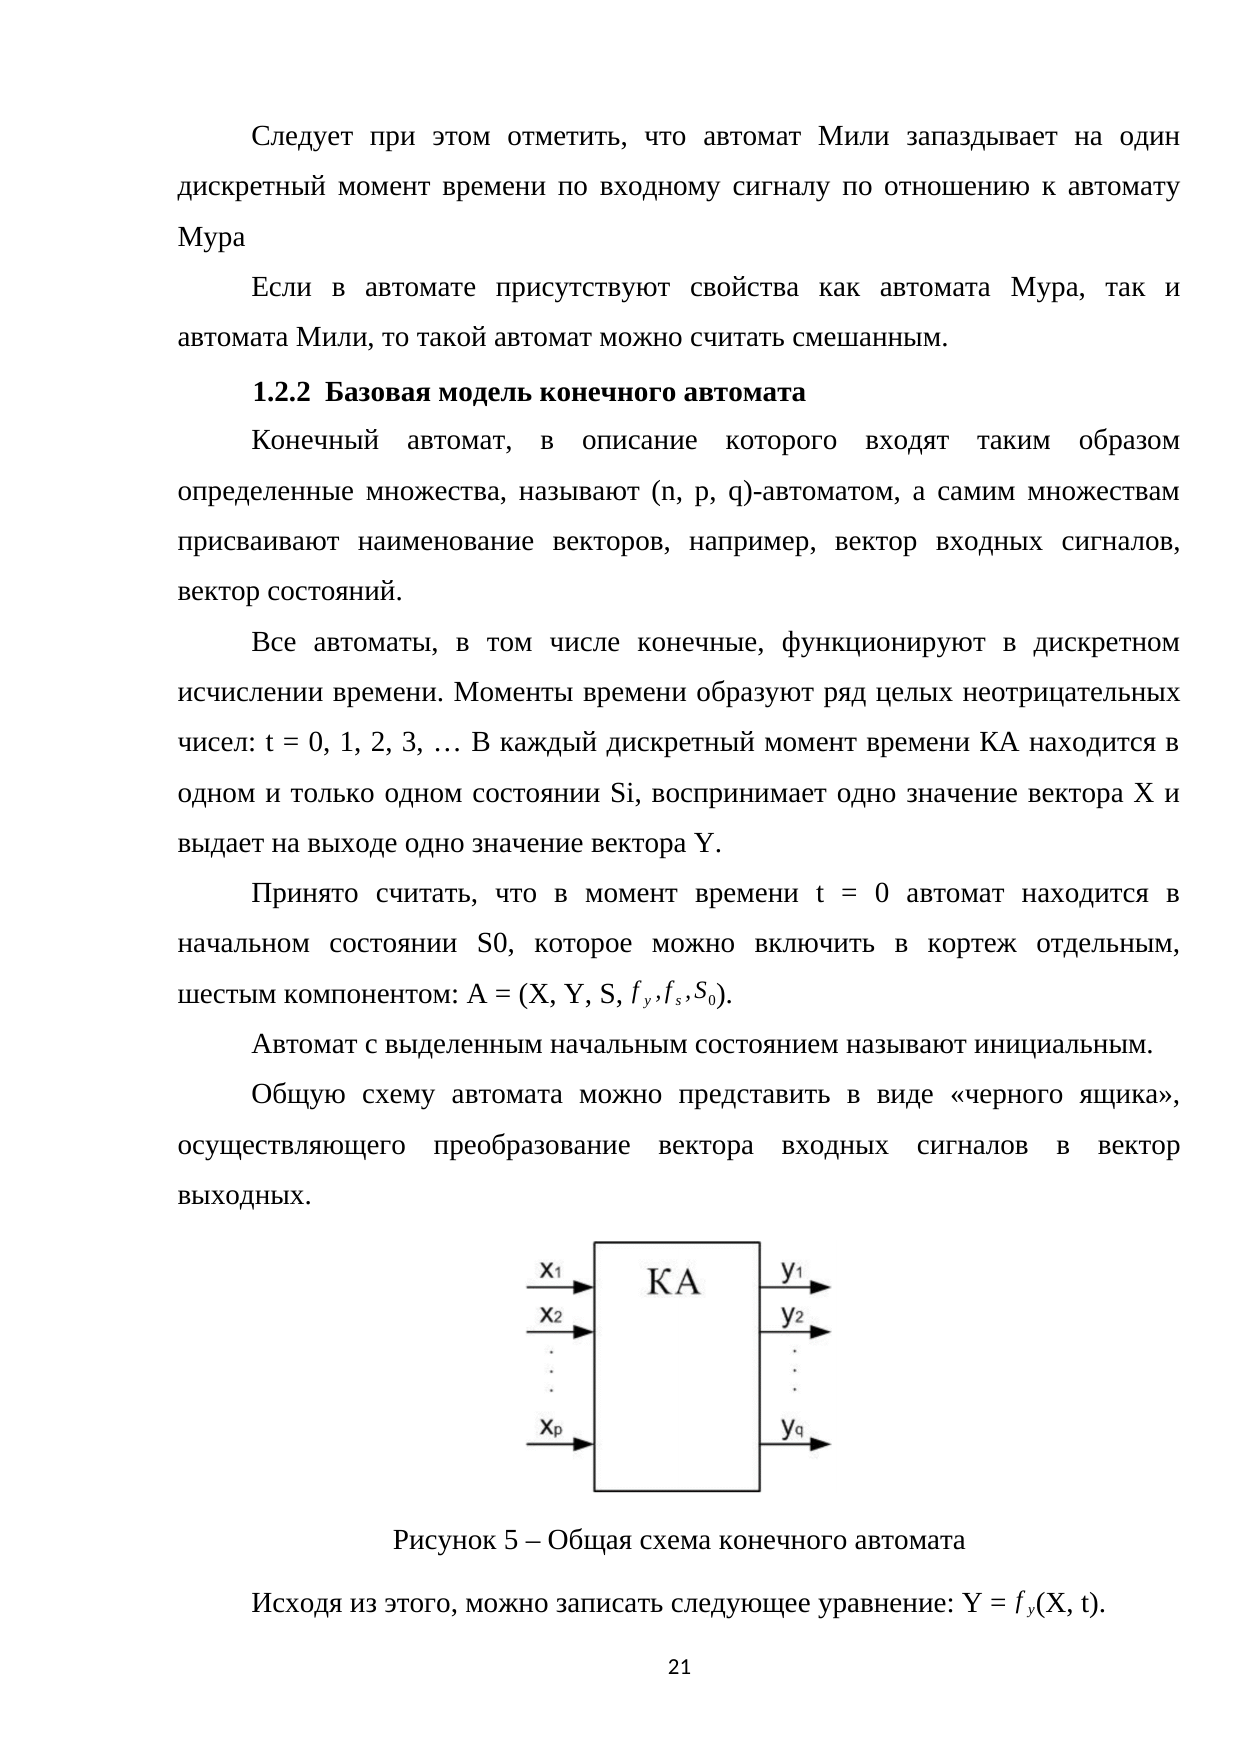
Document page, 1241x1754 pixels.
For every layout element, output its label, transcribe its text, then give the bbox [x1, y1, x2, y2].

text Принято считать, что в момент времени t = 0 автомат находится в начальном состоянии S0, которое можно включить в кортеж отдельным, шестым компонентом: А = (X, Y, S, ). [177, 875, 1181, 1009]
text Исходя из этого, можно записать следующее уравнение: Y = (X, t). [177, 1585, 1181, 1619]
text Все автоматы, в том числе конечные, функционируют в дискретном исчислении времени. Моменты времени образуют ряд целых неотрицательных чисел: t = 0, 1, 2, 3, … В каждый дискретный момент времени КА находится в одном и только одном состоянии Si, воспринимает одно значение вектора X и выдает на выходе одно значение вектора Y. [177, 624, 1181, 858]
text Следует при этом отметить, что автомат Мили запаздывает на один дискретный момент времени по входному сигналу по отношению к автомату Мура [177, 118, 1181, 252]
subtitle Базовая модель конечного автомата [177, 374, 1181, 407]
text Если в автомате присутствуют свойства как автомата Мура, так и автомата Мили, то такой автомат можно считать смешанным. [177, 269, 1181, 353]
text Рисунок 5 – Общая схема конечного автомата [177, 1522, 1181, 1556]
text Конечный автомат, в описание которого входят таким образом определенные множества, называют (n, p, q)-автоматом, а самим множествам присваивают наименование векторов, например, вектор входных сигналов, вектор состояний. [177, 422, 1181, 607]
picture [521, 1240, 837, 1493]
text Автомат с выделенным начальным состоянием называют инициальным. [177, 1026, 1181, 1060]
text Общую схему автомата можно представить в виде «черного ящика», осуществляющего преобразование вектора входных сигналов в вектор выходных. [177, 1077, 1181, 1211]
